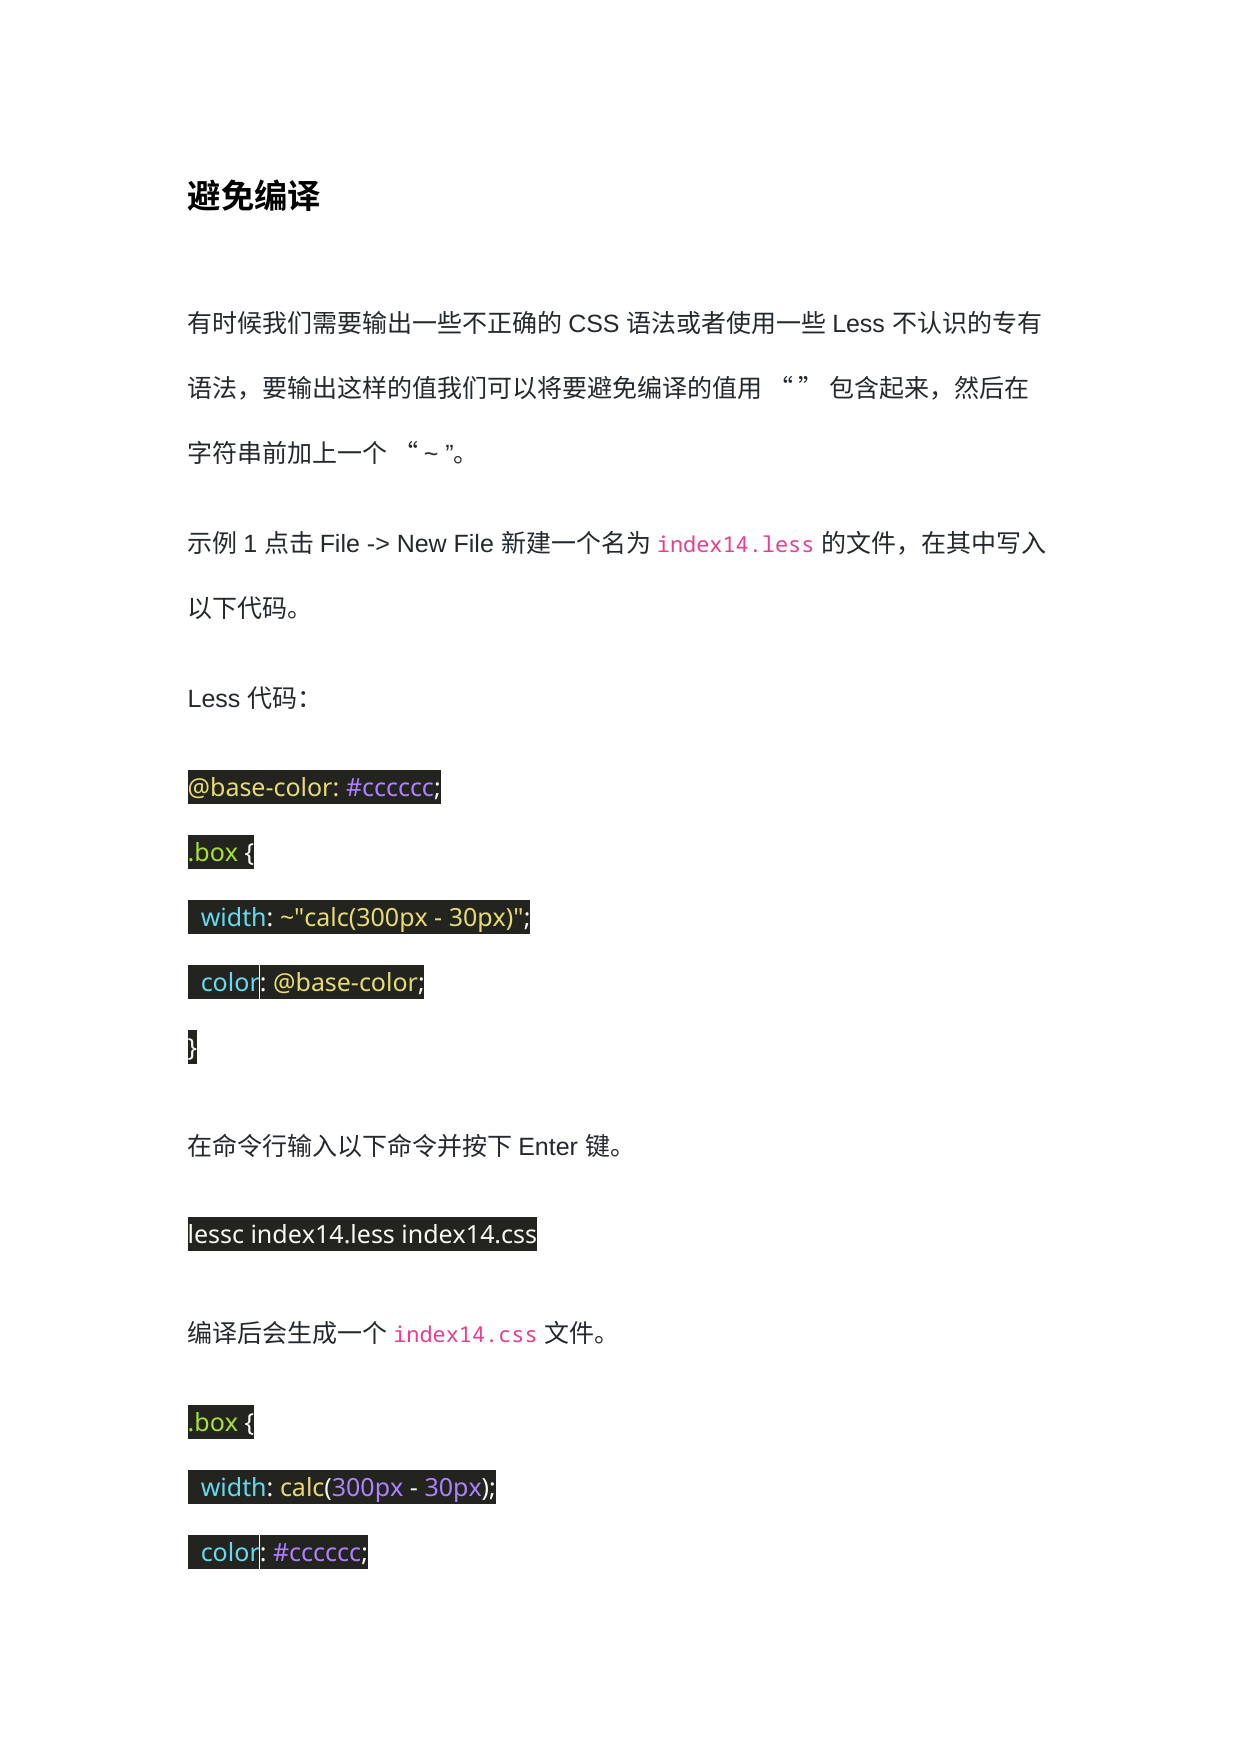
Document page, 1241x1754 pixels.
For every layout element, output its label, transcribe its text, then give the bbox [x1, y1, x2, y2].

text 在命令行输入以下命令并按下 Enter 键。 [187, 1112, 1053, 1177]
text color: #cccccc; [187, 1519, 1053, 1584]
subtitle 避免编译 [187, 162, 1053, 227]
text width: calc(300px - 30px); [187, 1454, 1053, 1519]
text .box { [187, 819, 1053, 884]
text Less 代码： [187, 664, 1053, 729]
text lessc index14.less index14.css [187, 1202, 1053, 1267]
text 示例 1 点击 File -> New File 新建一个名为 index14.less 的文件，在其中写入以下代码。 [187, 509, 1053, 639]
text color: @base-color; [187, 949, 1053, 1014]
text width: ~"calc(300px - 30px)"; [187, 884, 1053, 949]
text .box { [187, 1389, 1053, 1454]
text 有时候我们需要输出一些不正确的 CSS 语法或者使用一些 Less 不认识的专有语法，要输出这样的值我们可以将要避免编译的值用 “ ” 包含起来，然后在字符串前加上一个 “ ~ ”。 [187, 289, 1053, 484]
text } [187, 1014, 1053, 1079]
text 编译后会生成一个 index14.css 文件。 [187, 1299, 1053, 1364]
text @base-color: #cccccc; [187, 754, 1053, 819]
